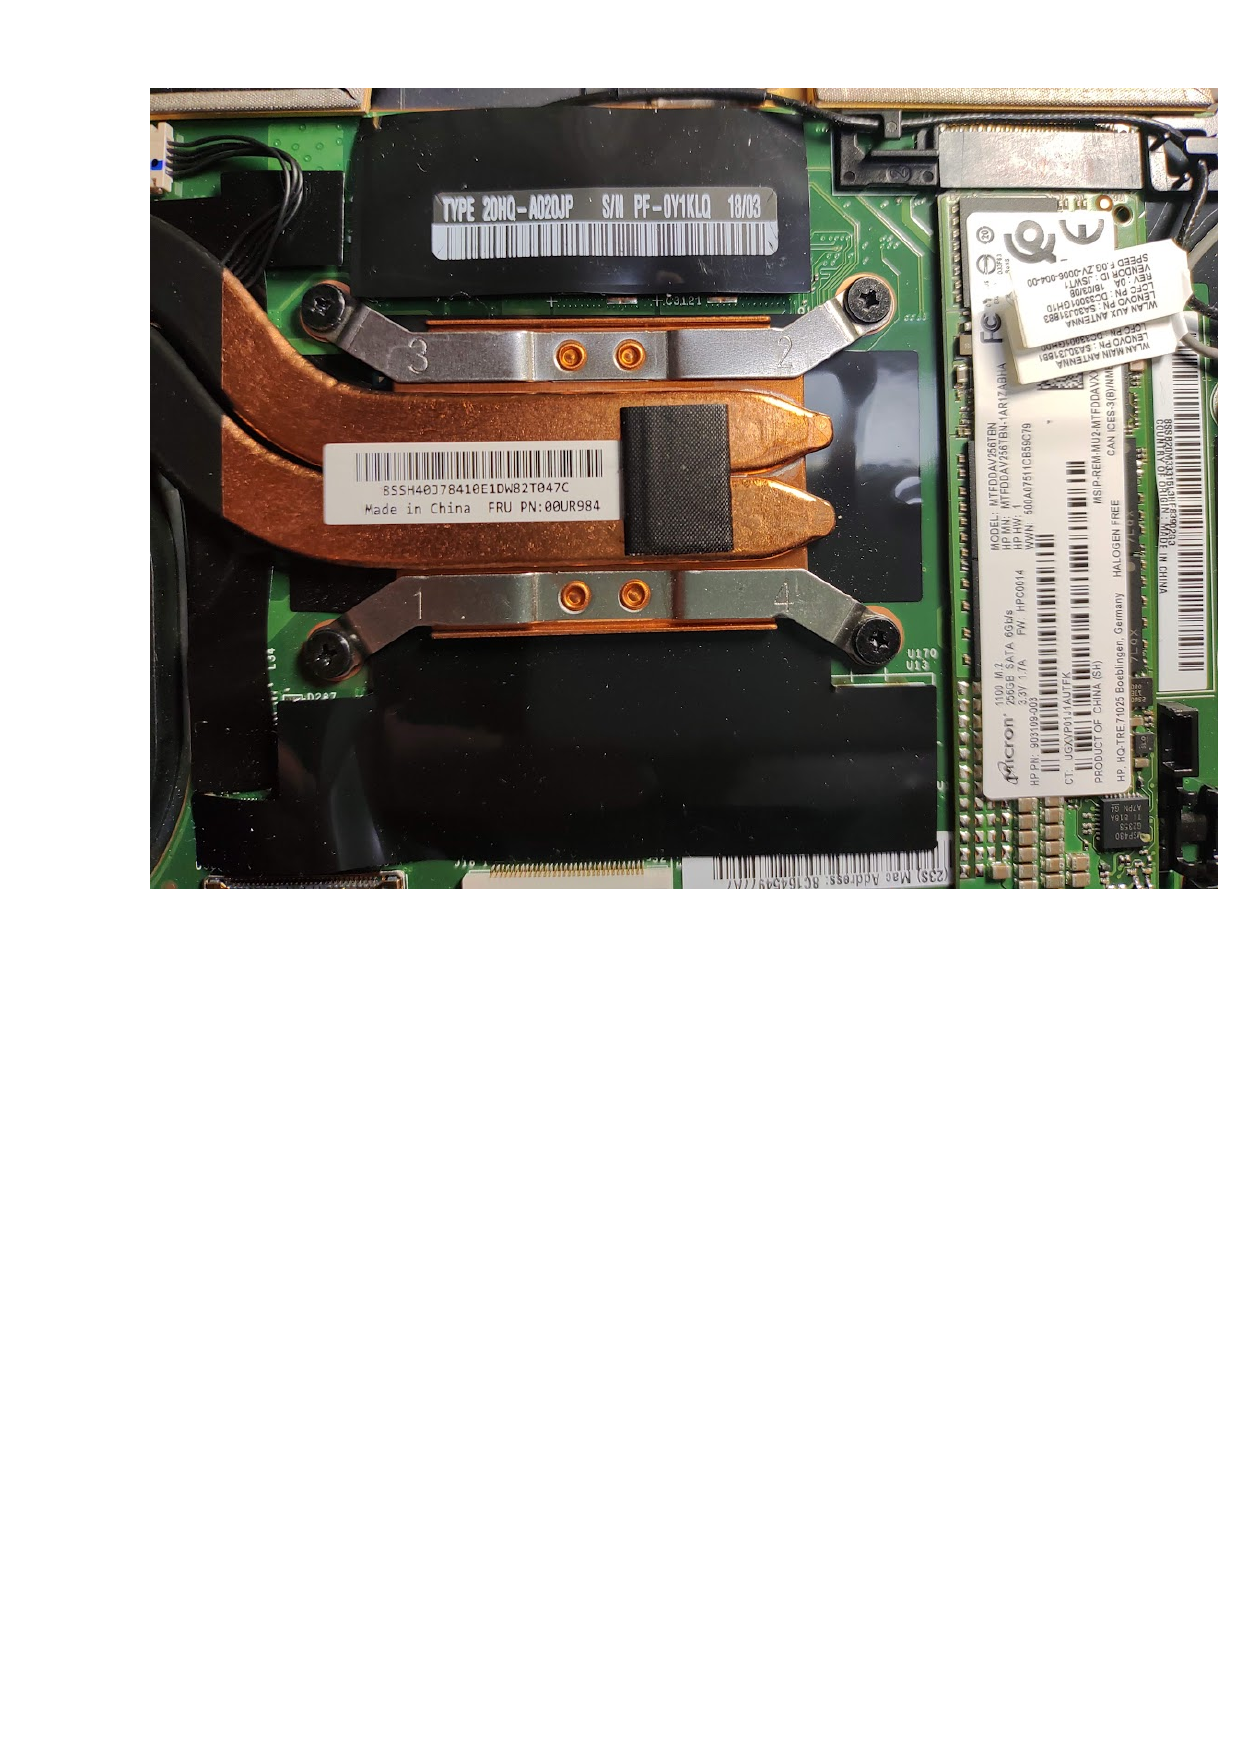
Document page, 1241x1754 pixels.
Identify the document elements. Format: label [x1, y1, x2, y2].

picture [150, 88, 1218, 889]
